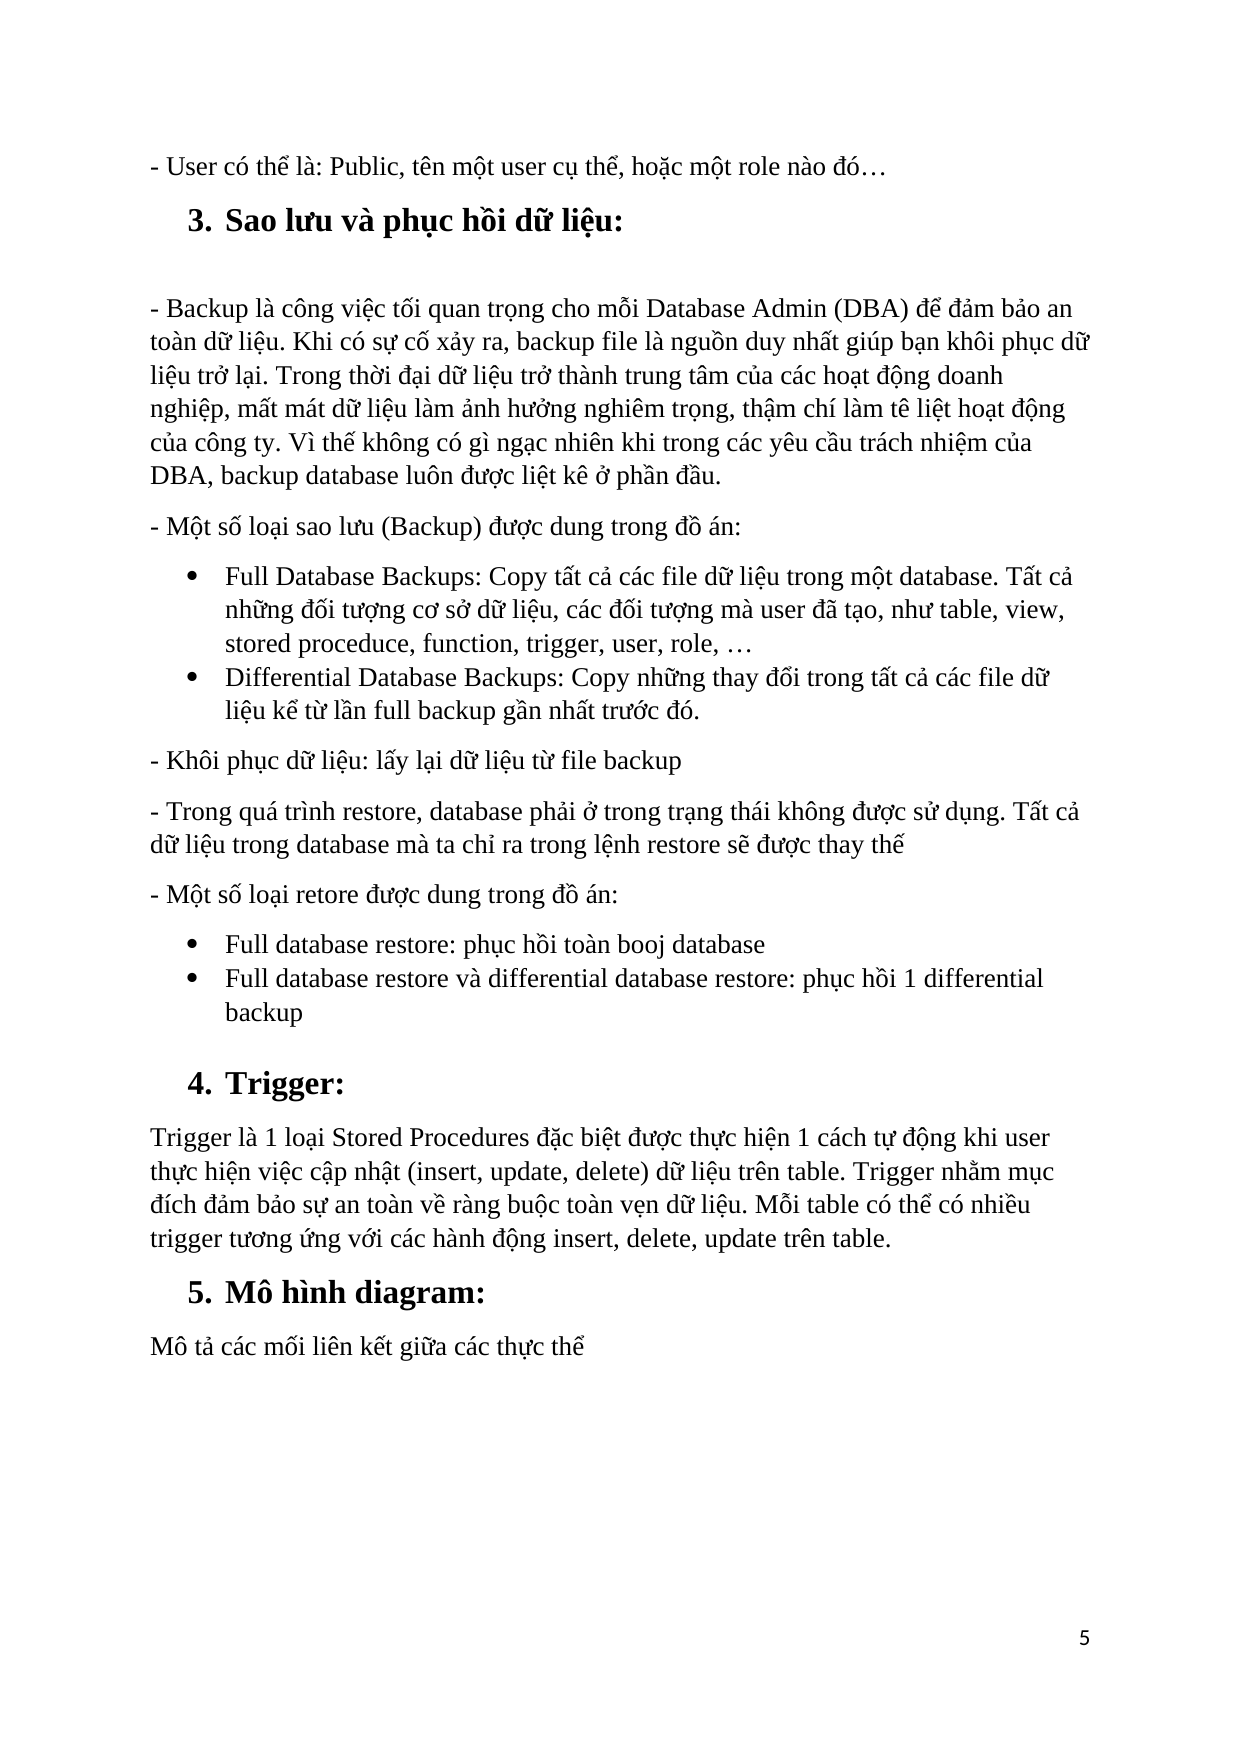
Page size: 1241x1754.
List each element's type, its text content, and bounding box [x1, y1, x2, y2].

text - Khôi phục dữ liệu: lấy lại dữ liệu từ file backup [150, 744, 1090, 776]
text - Một số loại sao lưu (Backup) được dung trong đồ án: [150, 510, 1090, 541]
text - User có thể là: Public, tên một user cụ thể, hoặc một role nào đó… [150, 150, 1090, 181]
list Differential Database Backups: Copy những thay đổi trong tất cả các file dữ liệu kể từ lần full backup gần nhất trước đó. [187, 661, 1090, 725]
text - Backup là công việc tối quan trọng cho mỗi Database Admin (DBA) để đảm bảo an toàn dữ liệu. Khi có sự cố xảy ra, backup file là nguồn duy nhất giúp bạn khôi phục dữ liệu trở lại. Trong thời đại dữ liệu trở thành trung tâm của các hoạt động doanh nghiệp, mất mát dữ liệu làm ảnh hưởng nghiêm trọng, thậm chí làm tê liệt hoạt động của công ty. Vì thế không có gì ngạc nhiên khi trong các yêu cầu trách nhiệm của DBA, backup database luôn được liệt kê ở phần đầu. [150, 292, 1090, 491]
list Mô hình diagram: [187, 1272, 1090, 1310]
text Trigger là 1 loại Stored Procedures đặc biệt được thực hiện 1 cách tự động khi user thực hiện việc cập nhật (insert, update, delete) dữ liệu trên table. Trigger nhằm mục đích đảm bảo sự an toàn về ràng buộc toàn vẹn dữ liệu. Mỗi table có thể có nhiều trigger tương ứng với các hành động insert, delete, update trên table. [150, 1121, 1090, 1253]
text Mô tả các mối liên kết giữa các thực thể [150, 1330, 1090, 1361]
list Full database restore: phục hồi toàn booj database [187, 929, 1090, 960]
list Trigger: [187, 1063, 1090, 1101]
subtitle Sao lưu và phục hồi dữ liệu: [187, 200, 1090, 238]
list Full Database Backups: Copy tất cả các file dữ liệu trong một database. Tất cả những đối tượng cơ sở dữ liệu, các đối tượng mà user đã tạo, như table, view, stored proceduce, function, trigger, user, role, … [187, 560, 1090, 658]
list Full database restore và differential database restore: phục hồi 1 differential backup [187, 962, 1090, 1027]
text - Một số loại retore được dung trong đồ án: [150, 878, 1090, 909]
text - Trong quá trình restore, database phải ở trong trạng thái không được sử dụng. Tất cả dữ liệu trong database mà ta chỉ ra trong lệnh restore sẽ được thay thế [150, 795, 1090, 859]
